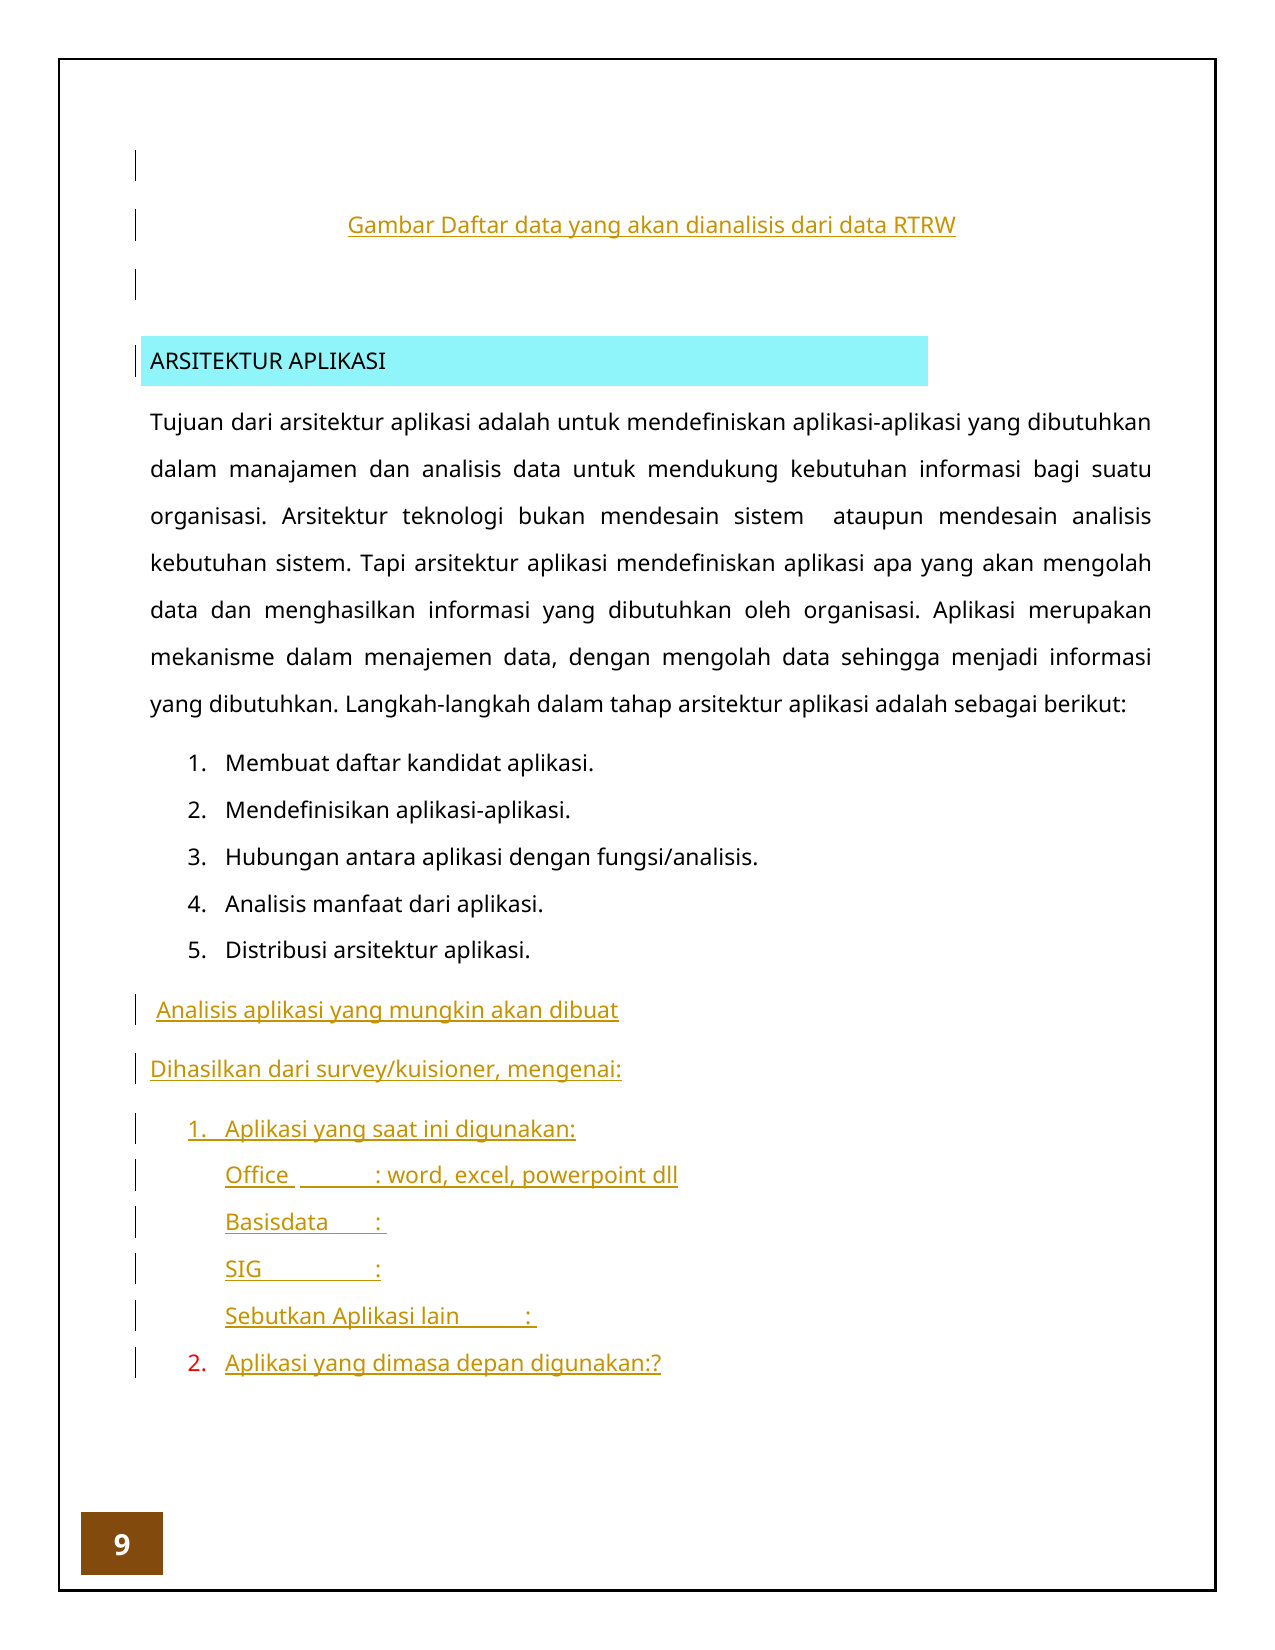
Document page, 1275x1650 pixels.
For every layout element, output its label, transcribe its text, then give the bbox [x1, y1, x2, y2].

list Distribusi arsitektur aplikasi. [187, 934, 1153, 966]
list Hubungan antara aplikasi dengan fungsi/analisis. [187, 841, 1153, 872]
subtitle Arsitektur aplikasi [142, 338, 927, 385]
list Membuat daftar kandidat aplikasi. [187, 747, 1153, 778]
list Analisis manfaat dari aplikasi. [187, 887, 1153, 919]
list Mendefinisikan aplikasi-aplikasi. [187, 794, 1153, 825]
text Tujuan dari arsitektur aplikasi adalah untuk mendefiniskan aplikasi-aplikasi yang dibutuhkan dalam manajamen dan analisis data untuk mendukung kebutuhan informasi bagi suatu organisasi. Arsitektur teknologi bukan mendesain sistem ataupun mendesain analisis kebutuhan sistem. Tapi arsitektur aplikasi mendefiniskan aplikasi apa yang akan mengolah data dan menghasilkan informasi yang dibutuhkan oleh organisasi. Aplikasi merupakan mekanisme dalam menajemen data, dengan mengolah data sehingga menjadi informasi yang dibutuhkan. Langkah-langkah dalam tahap arsitektur aplikasi adalah sebagai berikut: [150, 406, 1153, 719]
